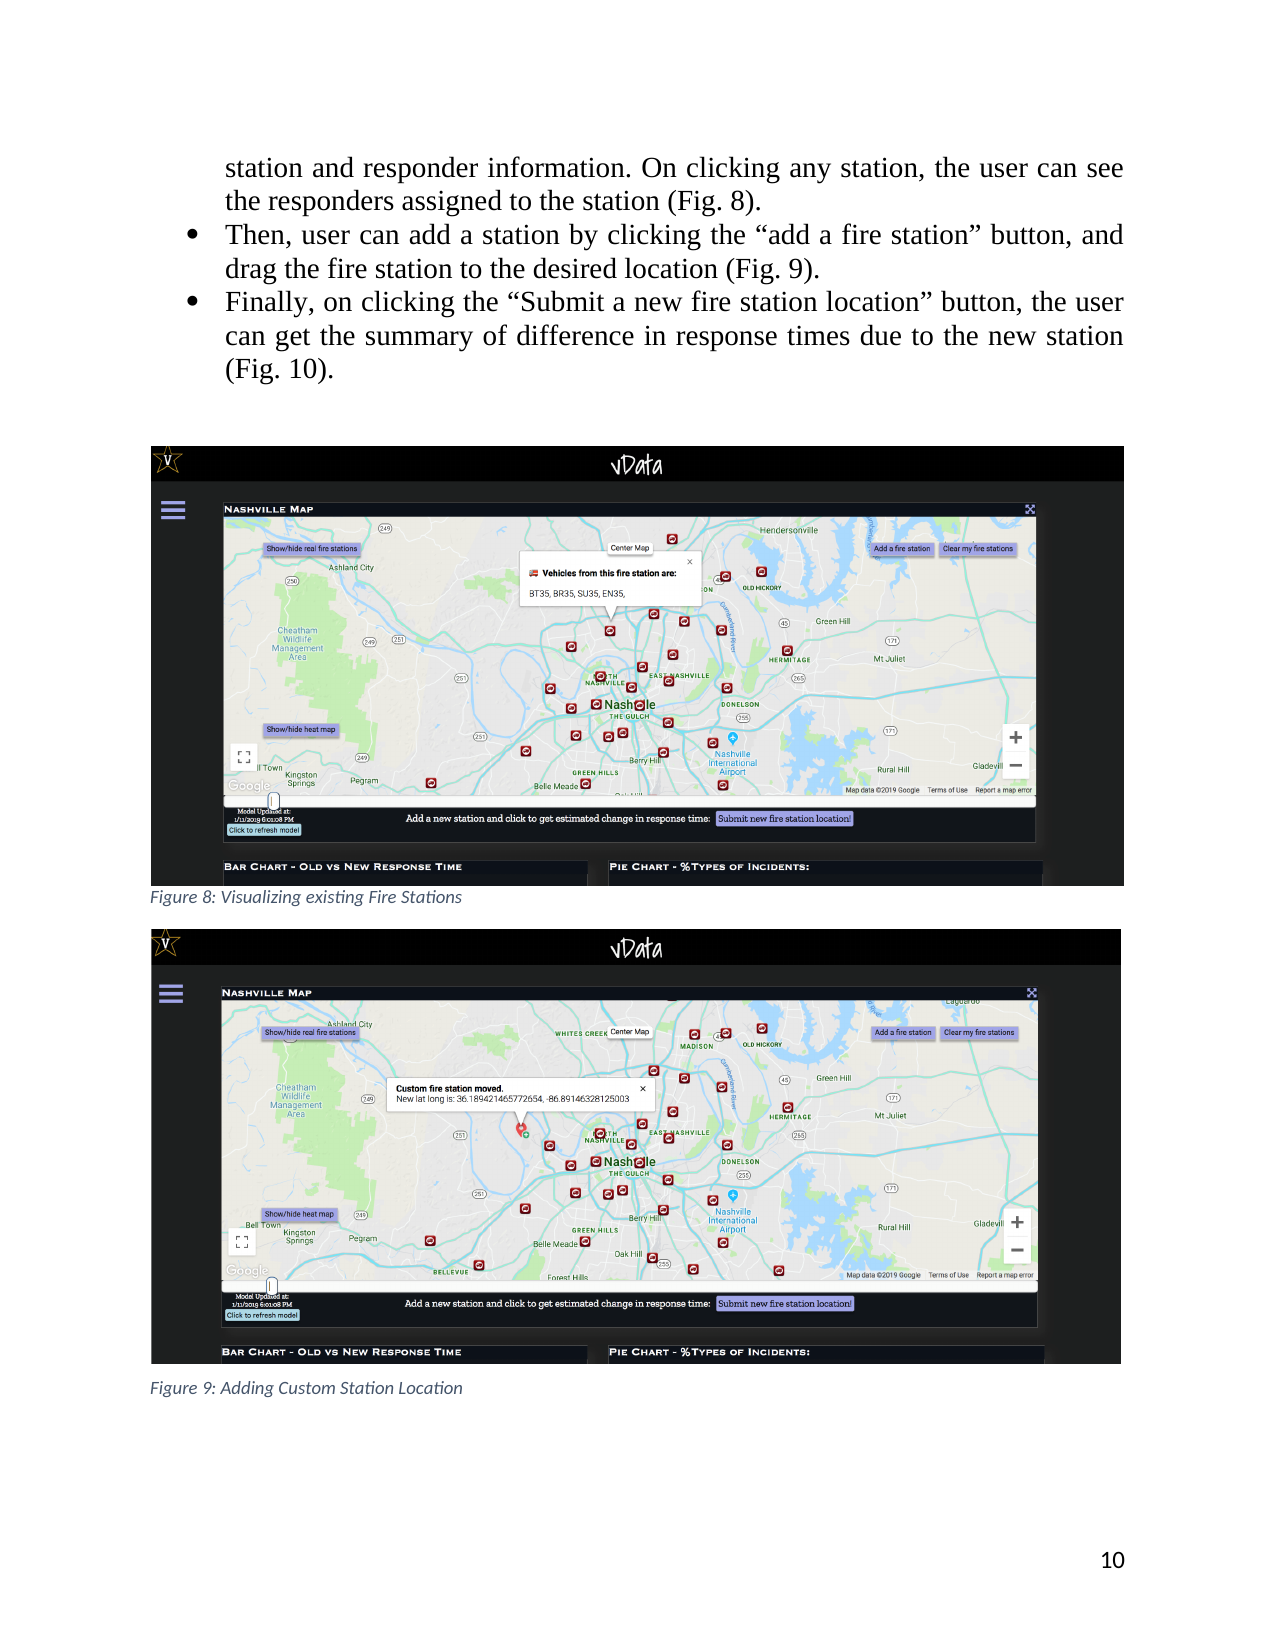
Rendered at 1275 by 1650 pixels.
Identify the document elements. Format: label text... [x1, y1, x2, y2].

list Finally, on clicking the “Submit a new fire station location” button, the user can get the summary of difference in response times due to the new station (Fig. 10). [187, 284, 1125, 385]
list Then, user can add a station by clicking the “add a fire station” button, and drag the fire station to the desired location (Fig. 9). [187, 217, 1125, 284]
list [187, 150, 1125, 217]
picture [151, 446, 1124, 886]
picture [150, 929, 1120, 1363]
